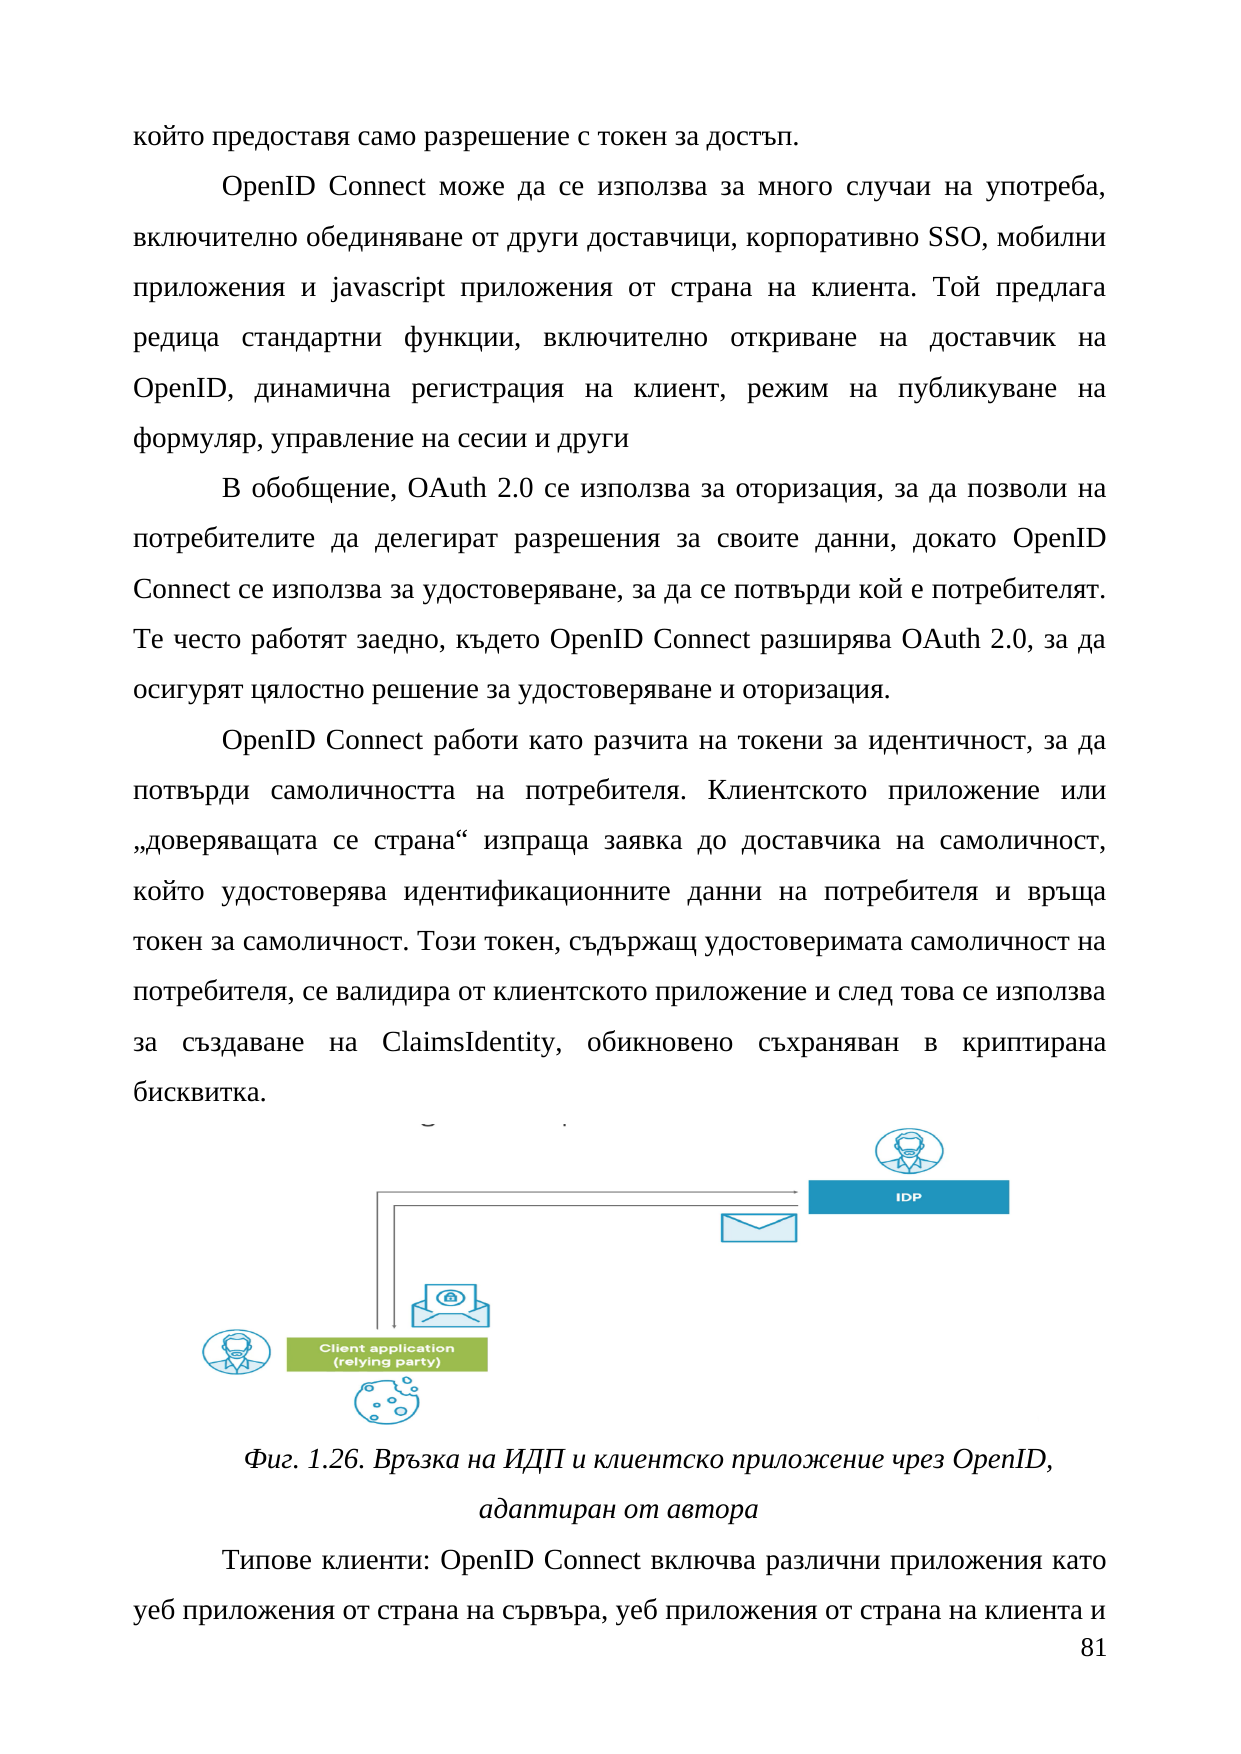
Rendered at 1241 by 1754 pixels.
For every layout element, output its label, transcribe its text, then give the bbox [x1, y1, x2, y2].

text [133, 1542, 1107, 1626]
picture [192, 1124, 1039, 1425]
text OpenID Connect може да се използва за много случаи на употреба, включително обединяване от други доставчици, корпоративно SSO, мобилни приложения и javascript приложения от страна на клиента. Той предлага редица стандартни функции, включително откриване на доставчик на OpenID, динамична регистрация на клиент, режим на публикуване на формуляр, управление на сесии и други [133, 168, 1107, 453]
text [133, 118, 1107, 152]
text В обобщение, OAuth 2.0 се използва за оторизация, за да позволи на потребителите да делегират разрешения за своите данни, докато OpenID Connect се използва за удостоверяване, за да се потвърди кой е потребителят. Те често работят заедно, където OpenID Connect разширява OAuth 2.0, за да осигурят цялостно решение за удостоверяване и оторизация. [133, 470, 1107, 705]
text Фиг. 1.26. Връзка на ИДП и клиентско приложение чрез OpenID, адаптиран от автора [133, 1441, 1107, 1525]
text OpenID Connect работи като разчита на токени за идентичност, за да потвърди самоличността на потребителя. Клиентското приложение или „доверяващата се страна“ изпраща заявка до доставчика на самоличност, който удостоверява идентификационните данни на потребителя и връща токен за самоличност. Този токен, съдържащ удостоверимата самоличност на потребителя, се валидира от клиентското приложение и след това се използва за създаване на ClaimsIdentity, обикновено съхраняван в криптирана бисквитка. [133, 722, 1107, 1108]
